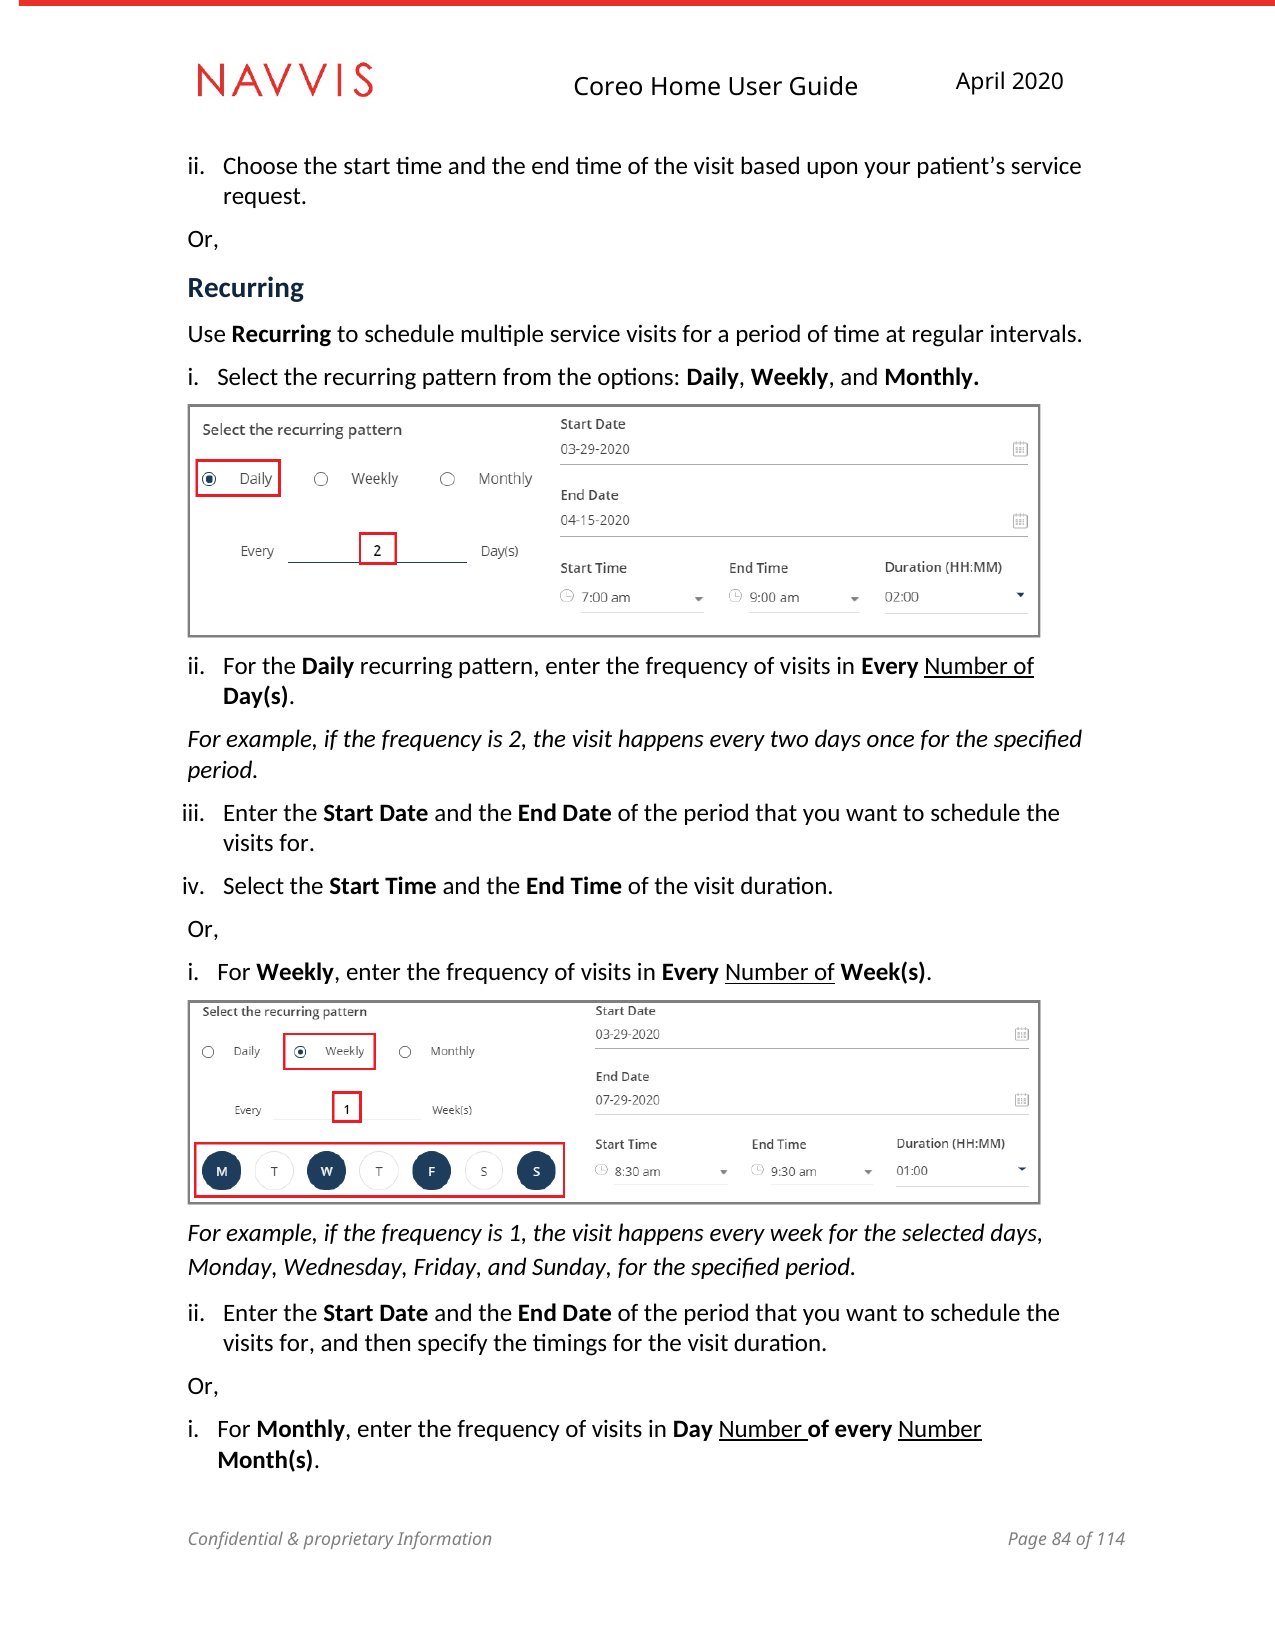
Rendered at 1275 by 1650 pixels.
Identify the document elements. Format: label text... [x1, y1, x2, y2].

list Select the recurring pattern from the options: Daily, Weekly, and Monthly. [199, 361, 1087, 391]
list Enter the Start Date and the End Date of the period that you want to schedule the visits for. [205, 797, 1087, 858]
list Use Recurring to schedule multiple service visits for a period of time at regular intervals. [187, 318, 1087, 348]
picture [187, 55, 383, 104]
list Choose the start time and the end time of the visit based upon your patient’s service request. [205, 150, 1087, 211]
picture [187, 403, 1041, 638]
text For example, if the frequency is 2, the visit happens every two days once for the specified period. [187, 723, 1087, 784]
list For the Daily recurring pattern, enter the frequency of visits in Every Number of Day(s). [205, 650, 1087, 711]
list Enter the Start Date and the End Date of the period that you want to schedule the visits for, and then specify the timings for the visit duration. [205, 1297, 1087, 1358]
picture [187, 999, 1041, 1205]
subtitle Recurring [187, 269, 1087, 305]
list For Weekly, enter the frequency of visits in Every Number of Week(s). [199, 957, 1087, 987]
list Or, [187, 913, 1087, 944]
list Or, [187, 1370, 1087, 1401]
list Select the Start Time and the End Time of the visit duration. [205, 871, 1087, 901]
text Or, [187, 223, 1087, 254]
text For example, if the frequency is 1, the visit happens every week for the selected days, Monday, Wednesday, Friday, and Sunday, for the specified period. [187, 1217, 1087, 1281]
list For Monthly, enter the frequency of visits in Day Number of every Number Month(s). [199, 1413, 1087, 1474]
